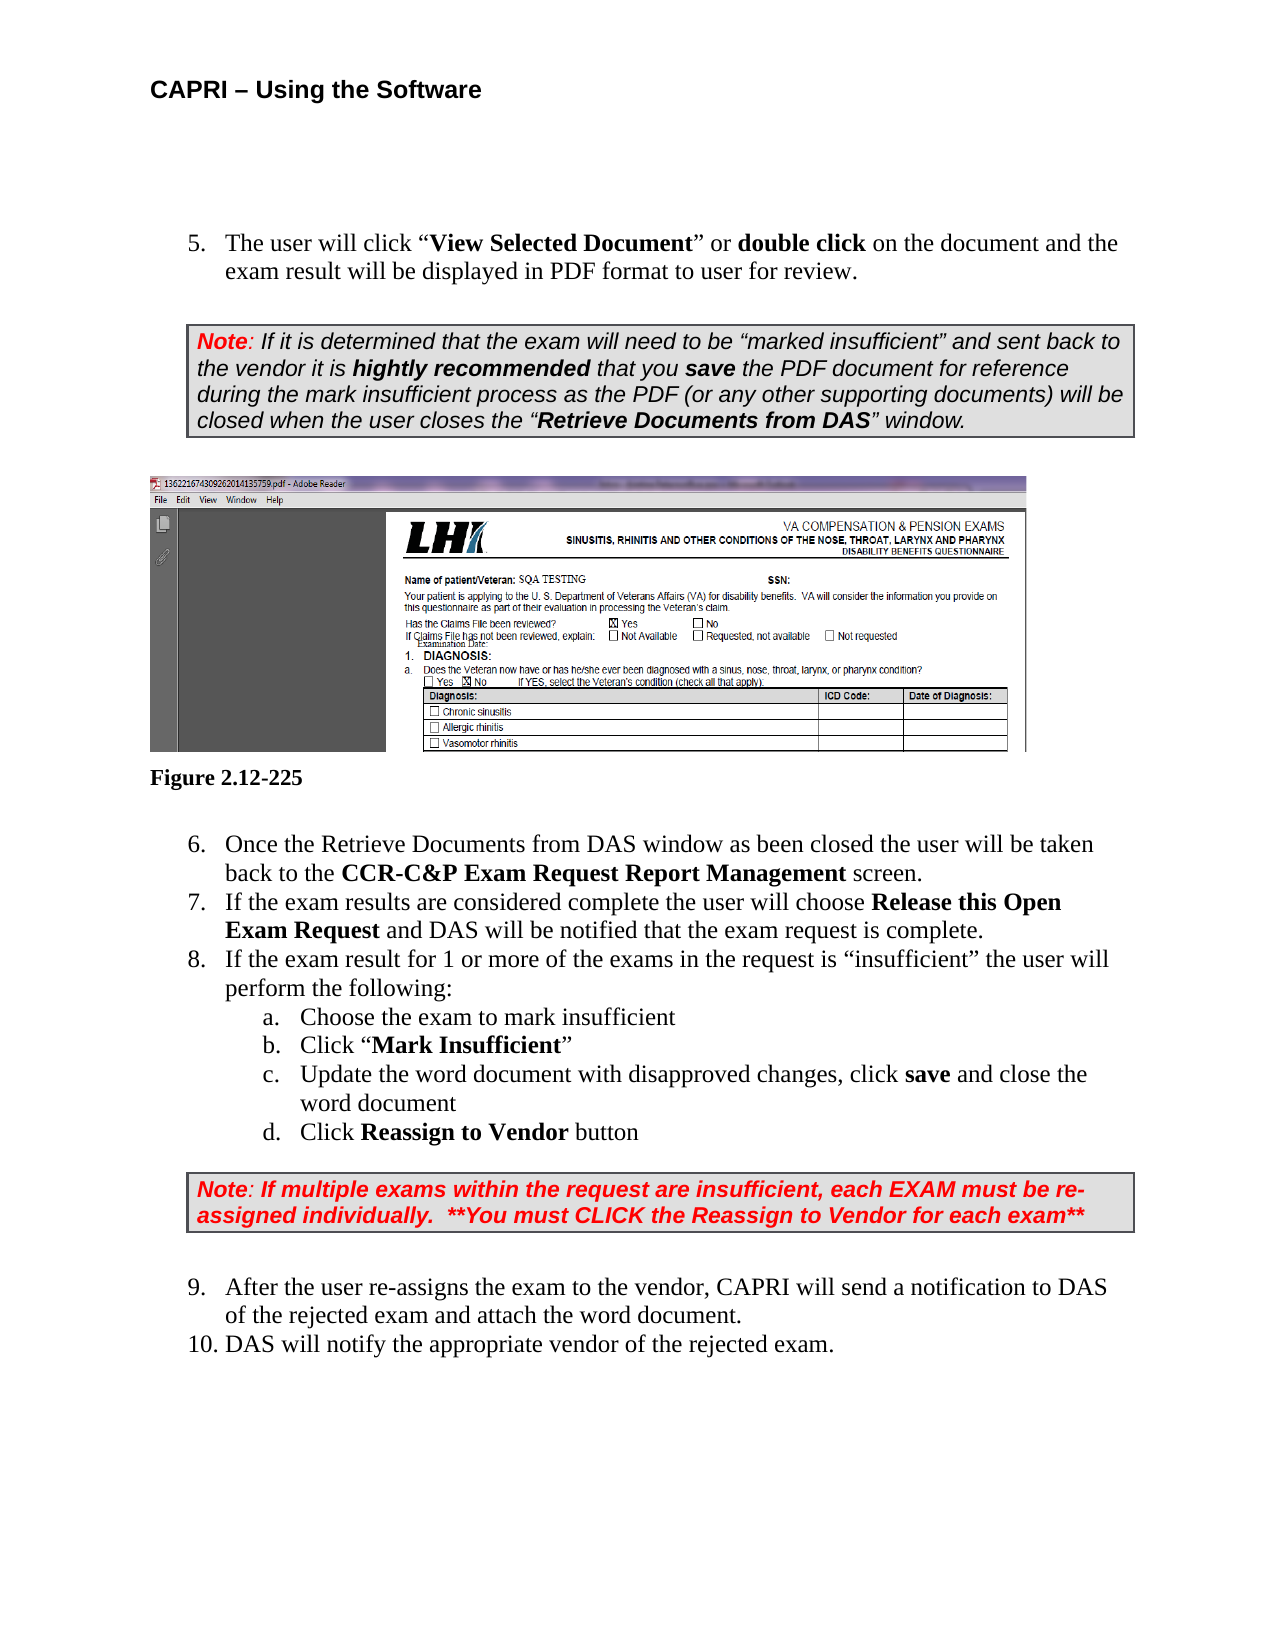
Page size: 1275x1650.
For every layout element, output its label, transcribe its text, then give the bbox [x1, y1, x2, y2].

picture [150, 476, 1027, 752]
list Once the Retrieve Documents from DAS window as been closed the user will be taken back to the CCR-C&P Exam Request Report Management screen. [187, 829, 1125, 887]
list Update the word document with disapproved changes, click save and close the word document [262, 1059, 1125, 1117]
list Click “Mark Insufficient” [262, 1031, 1125, 1059]
list Click Reassign to Vendor button [262, 1117, 1125, 1146]
list If the exam results are considered complete the user will choose Release this Open Exam Request and DAS will be notified that the exam request is complete. [187, 887, 1125, 944]
list If the exam result for 1 or more of the exams in the request is “insufficient” the user will perform the following: [187, 944, 1125, 1002]
list The user will click “View Selected Document” or double click on the document and the exam result will be displayed in PDF format to user for review. [187, 228, 1125, 285]
list Choose the exam to mark insufficient [262, 1002, 1125, 1031]
list DAS will notify the appropriate vendor of the rejected exam. [187, 1329, 1125, 1358]
list Note: If multiple exams within the request are insufficient, each EXAM must be re-assigned individually. **You must CLICK the Reassign to Vendor for each exam** [189, 1174, 1133, 1231]
list After the user re-assigns the exam to the vendor, CAPRI will send a notification to DAS of the rejected exam and attach the word document. [187, 1272, 1125, 1329]
list Note: If it is determined that the exam will need to be “marked insufficient” and sent back to the vendor it is hightly recommended that you save the PDF document for reference during the mark insufficient process as the PDF (or any other supporting documents) will be closed when the user closes the “Retrieve Documents from DAS” window. [189, 326, 1133, 436]
text Figure 2.12-33 [150, 764, 1125, 791]
